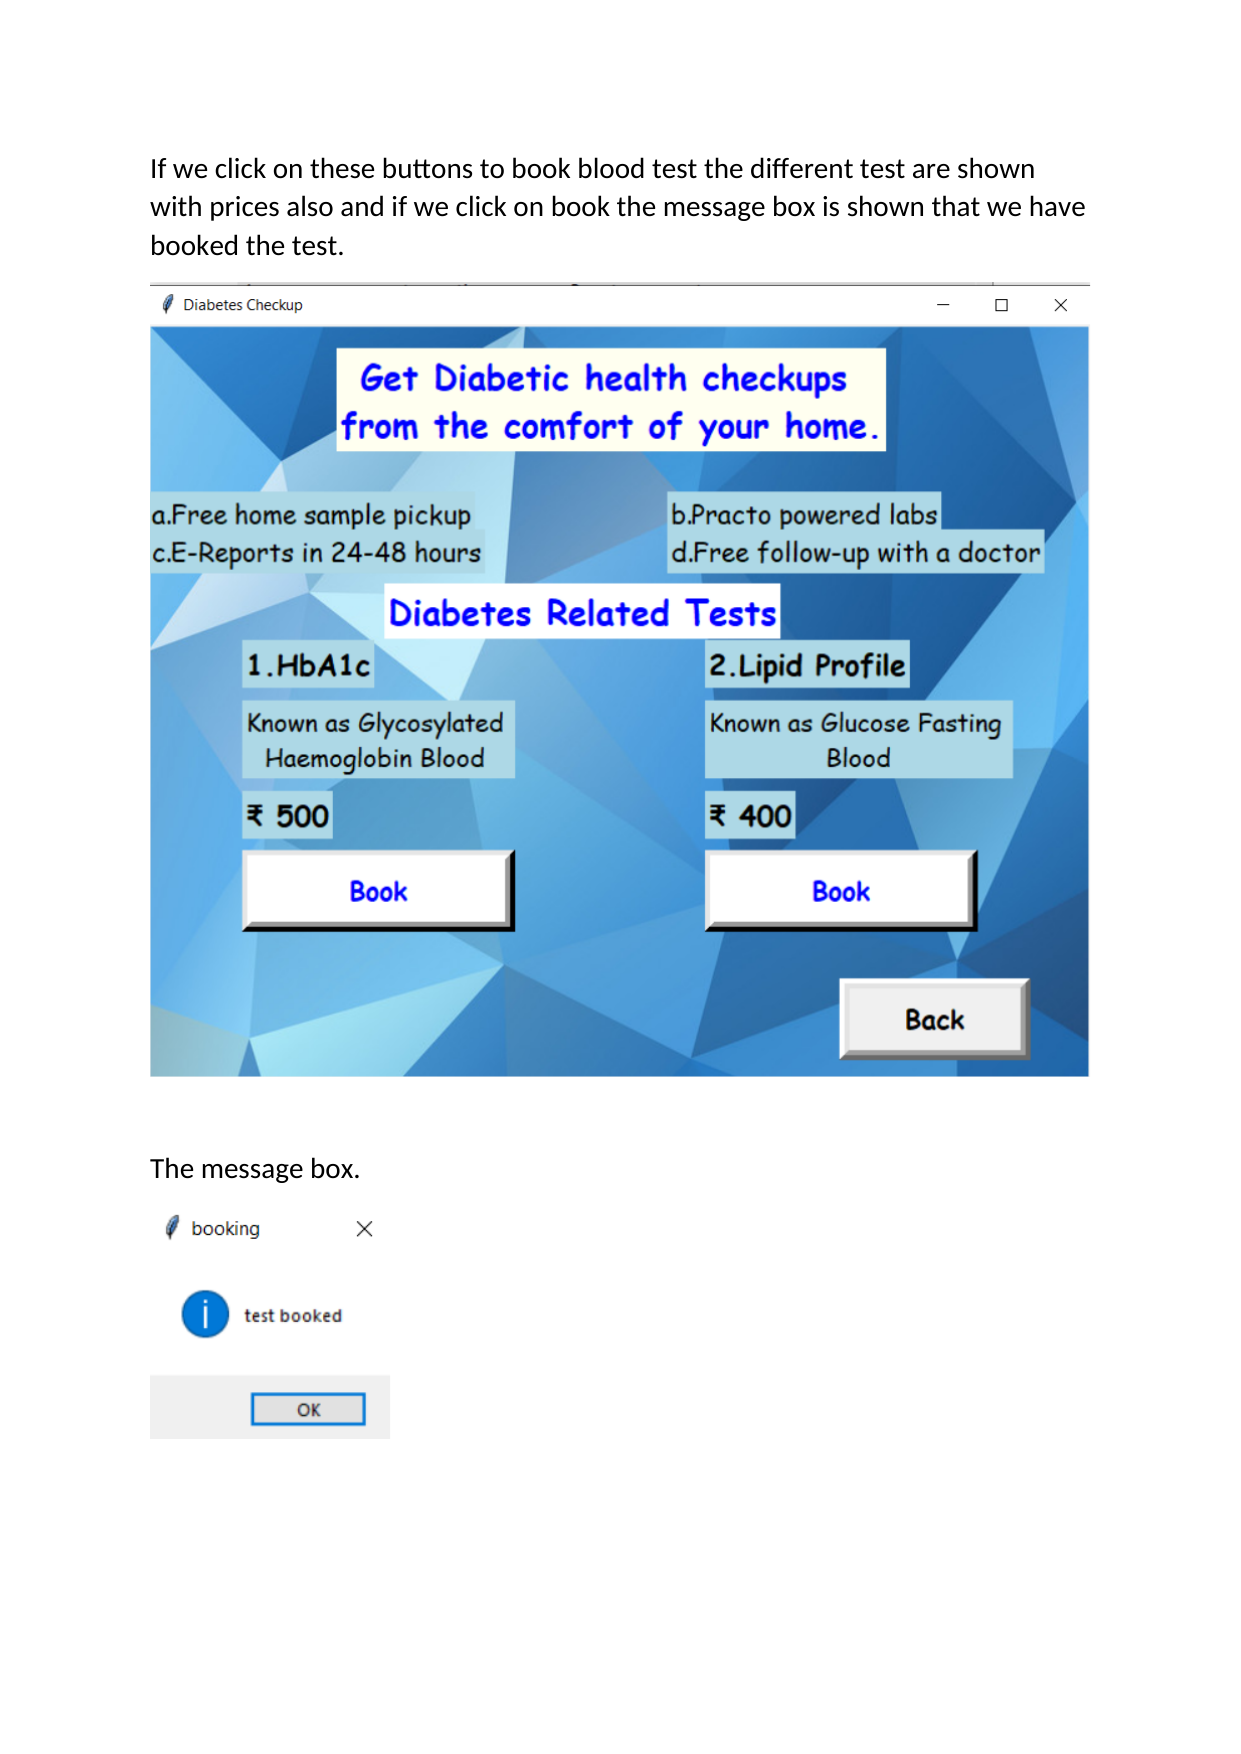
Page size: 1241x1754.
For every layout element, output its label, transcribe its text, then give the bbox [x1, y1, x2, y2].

picture [150, 282, 1091, 1077]
picture [150, 1205, 390, 1439]
text If we click on these buttons to book blood test the different test are shown with prices also and if we click on book the message box is shown that we have booked the test. [150, 150, 1090, 262]
text The message box. [150, 1151, 1090, 1186]
